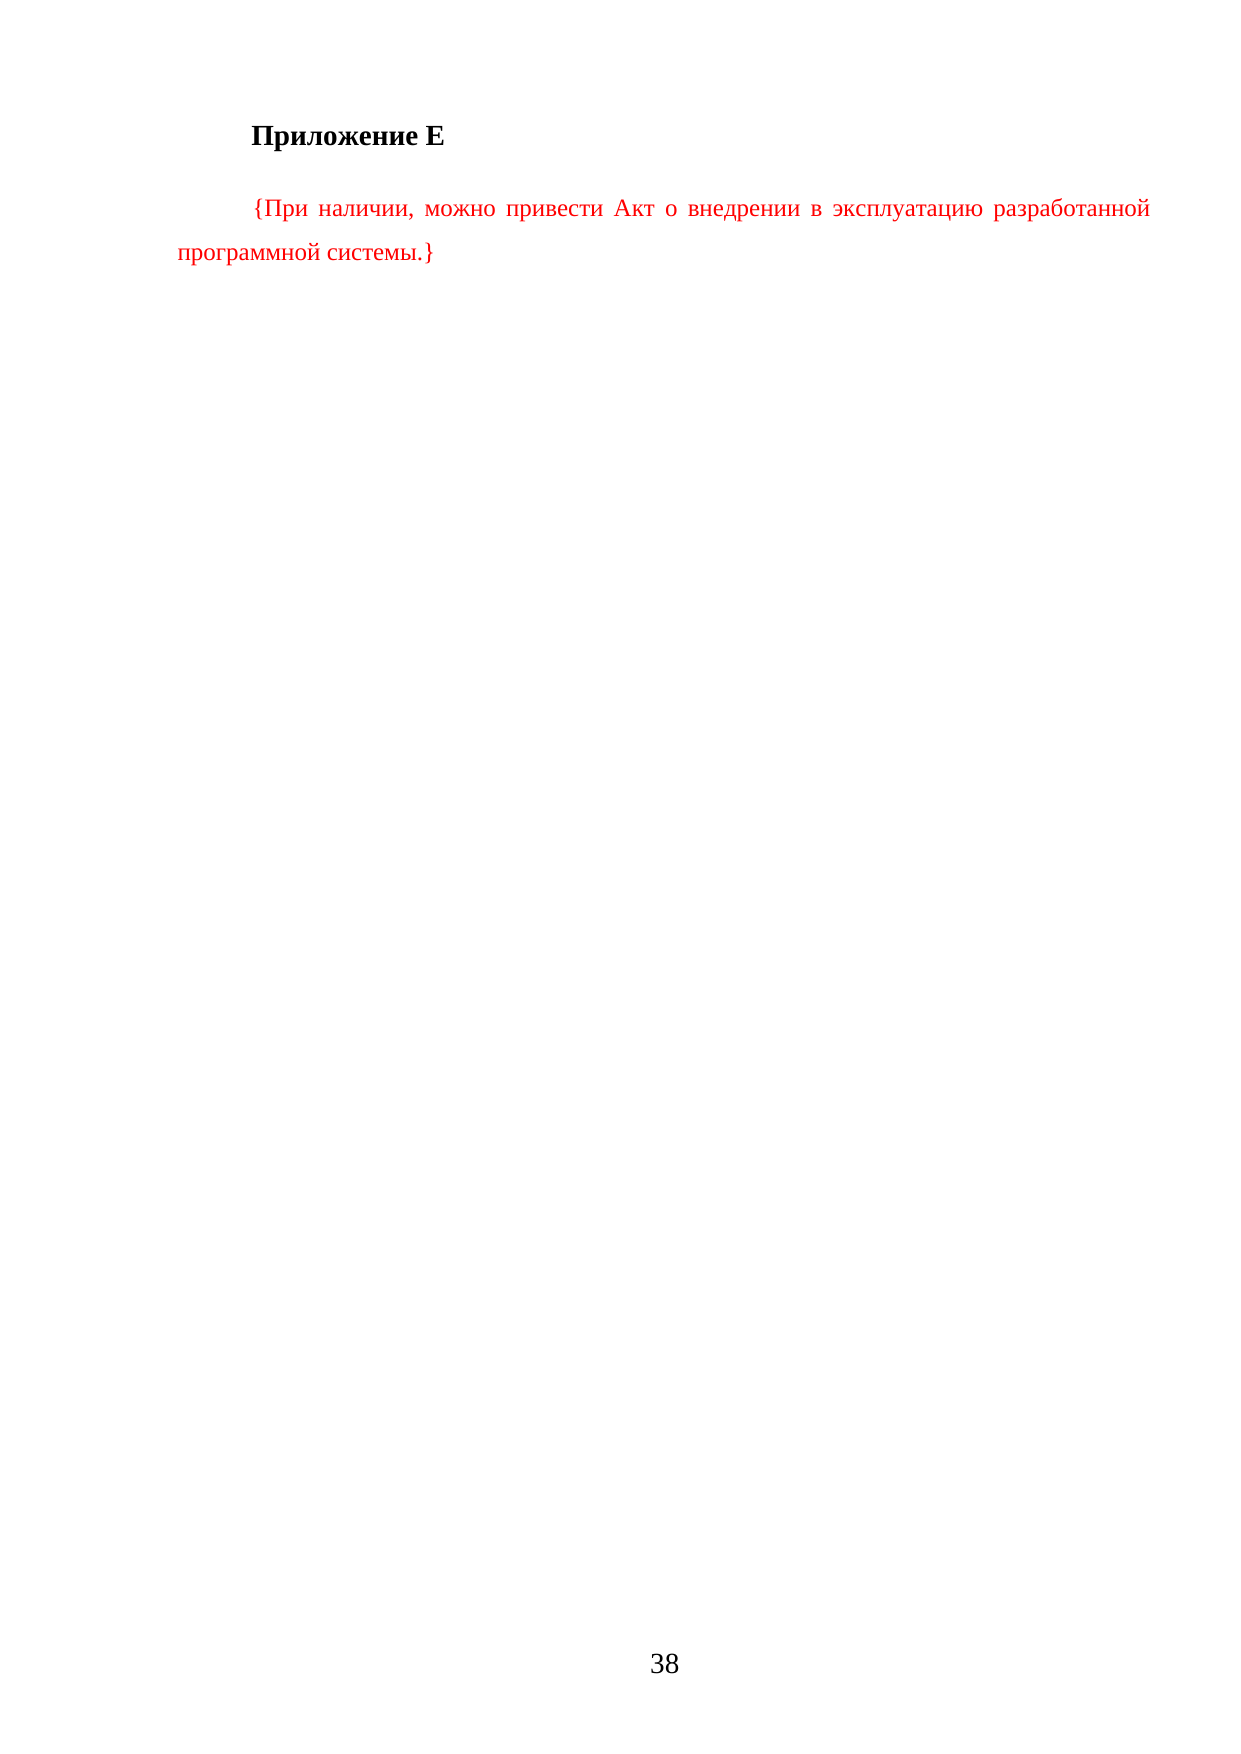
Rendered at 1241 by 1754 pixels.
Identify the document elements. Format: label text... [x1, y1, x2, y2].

text Приложение Е [177, 118, 1152, 152]
text {При наличии, можно привести Акт о внедрении в эксплуатацию разработанной программной системы.} [177, 193, 1152, 265]
